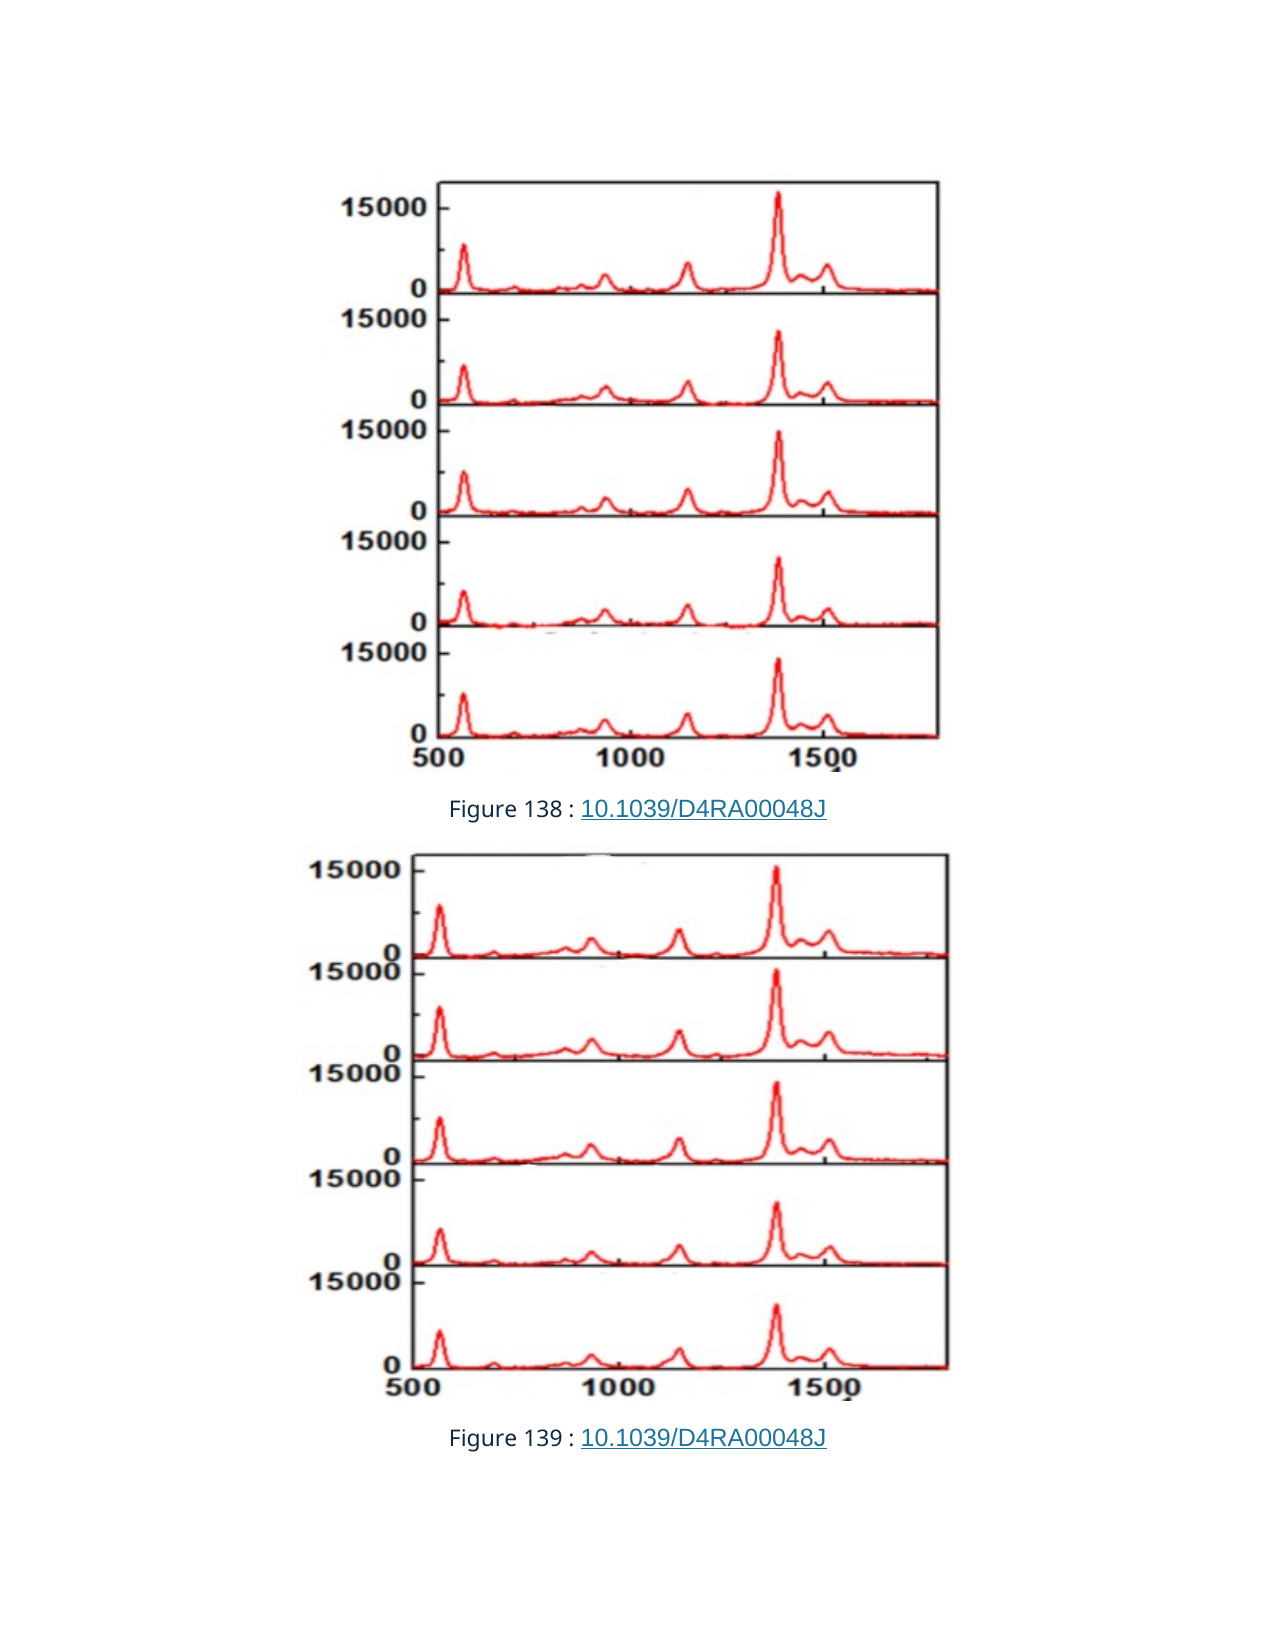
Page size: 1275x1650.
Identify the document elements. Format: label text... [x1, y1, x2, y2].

picture [301, 844, 974, 1401]
text Figure 138 : 10.1039/D4RA00048J [150, 793, 1125, 824]
text Figure 139 : 10.1039/D4RA00048J [150, 1422, 1125, 1453]
picture [319, 150, 956, 772]
